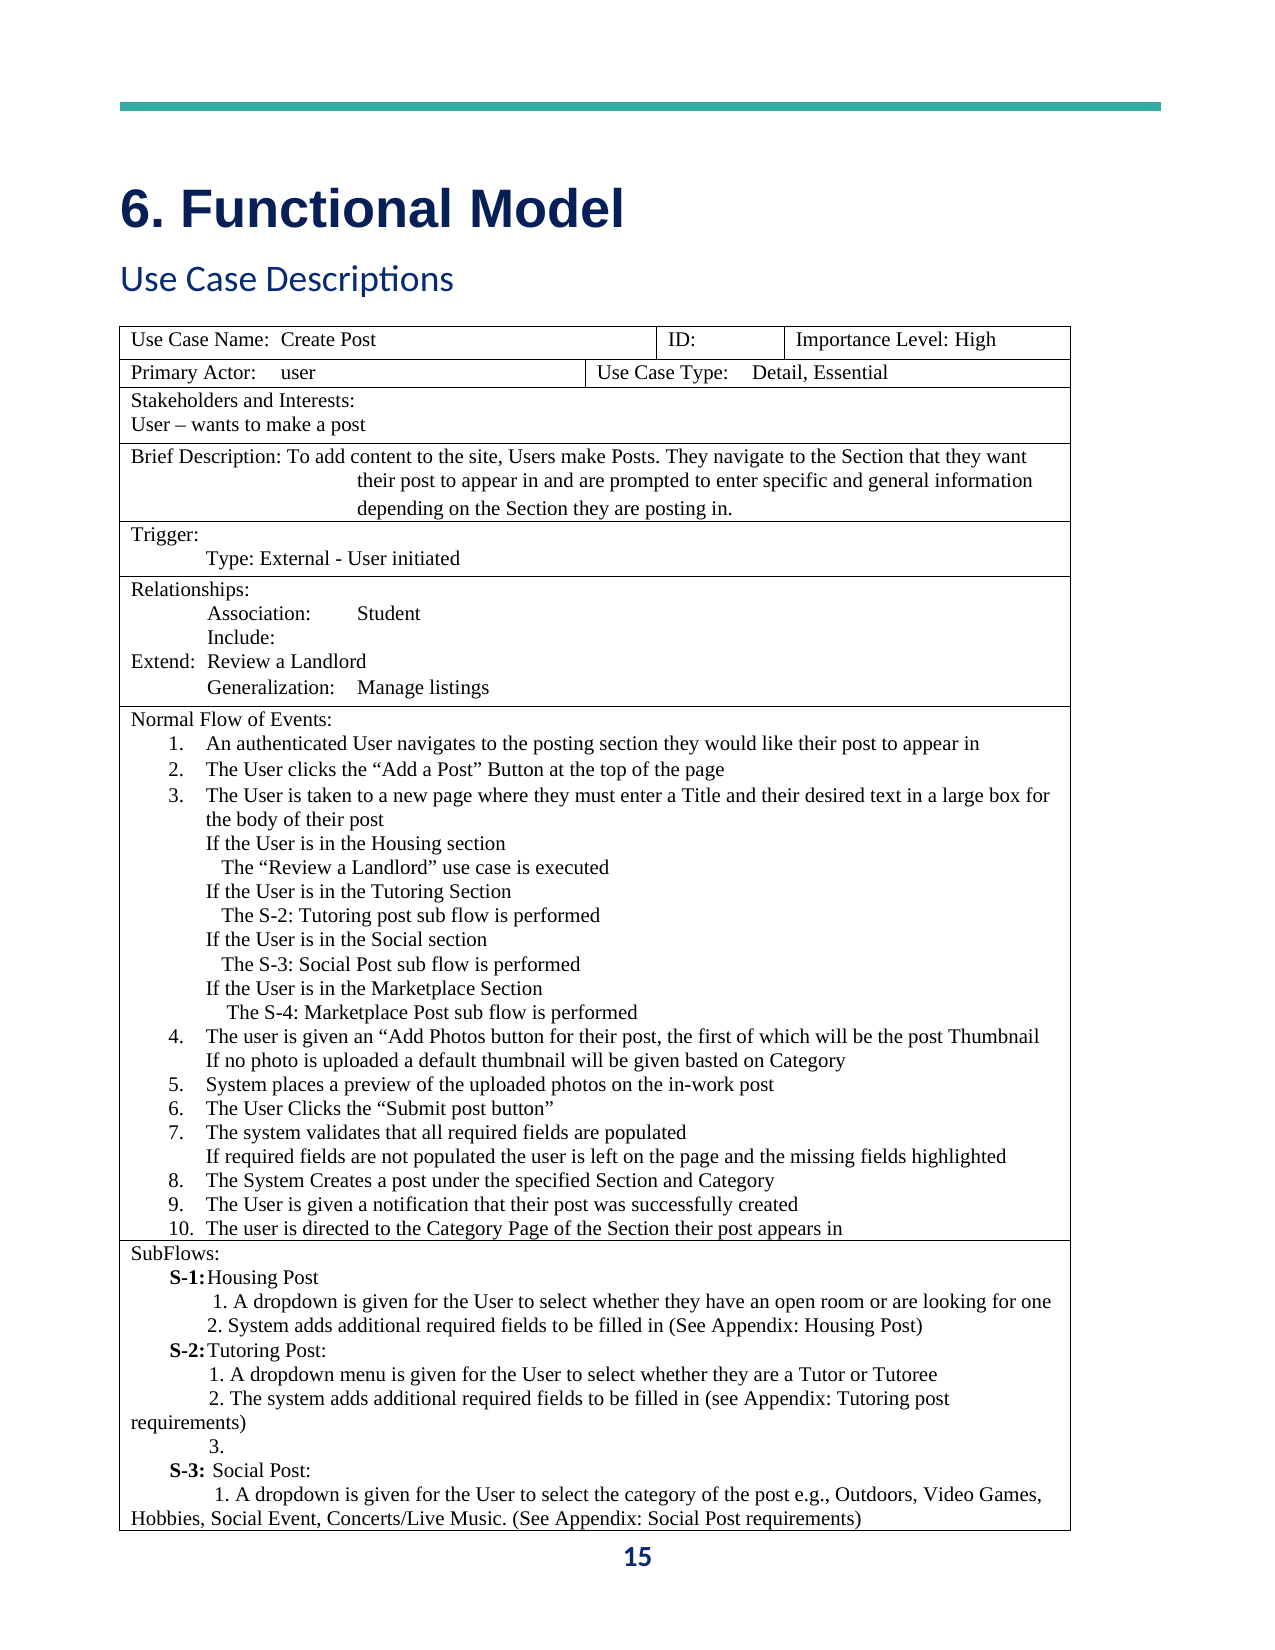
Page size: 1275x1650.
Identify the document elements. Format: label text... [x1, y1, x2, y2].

table_cell Trigger: Type: External - User initiated [120, 522, 1070, 576]
table_cell Stakeholders and Interests: User – wants to make a post [120, 388, 1070, 443]
table_header Use Case Name: Create Post [120, 327, 656, 359]
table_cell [120, 1241, 1070, 1530]
table_cell Normal Flow of Events: An authenticated User navigates to the posting section they would like their post to appear in The User clicks the “Add a Post” Button at the top of the page The User is taken to a new page where they must enter a Title and their desired text in a large box for the body of their post If the User is in the Housing section The “Review a Landlord” use case is executed If the User is in the Tutoring Section The S-2: Tutoring post sub flow is performed If the User is in the Social section The S-3: Social Post sub flow is performed If the User is in the Marketplace Section The S-4: Marketplace Post sub flow is performed The user is given an “Add Photos button for their post, the first of which will be the post Thumbnail If no photo is uploaded a default thumbnail will be given basted on Category System places a preview of the uploaded photos on the in-work post The User Clicks the “Submit post button” The system validates that all required fields are populated If required fields are not populated the user is left on the page and the missing fields highlighted The System Creates a post under the specified Section and Category The User is given a notification that their post was successfully created The user is directed to the Category Page of the Section their post appears in [120, 707, 1070, 1240]
subtitle 6. Functional Model [120, 177, 1155, 239]
table_header Importance Level: High [785, 327, 1070, 359]
table_cell Relationships: Association: Student Include: Extend: Review a Landlord Generalization: Manage listings [120, 577, 1070, 706]
table_header ID: [657, 327, 784, 359]
subtitle Use Case Descriptions [120, 255, 1155, 301]
table_cell Primary Actor: user [120, 360, 585, 387]
table_cell Use Case Type: Detail, Essential [586, 360, 1070, 387]
table_cell Brief Description: To add content to the site, Users make Posts. They navigate to the Section that they want their post to appear in and are prompted to enter specific and general information depending on the Section they are posting in. [120, 444, 1070, 521]
